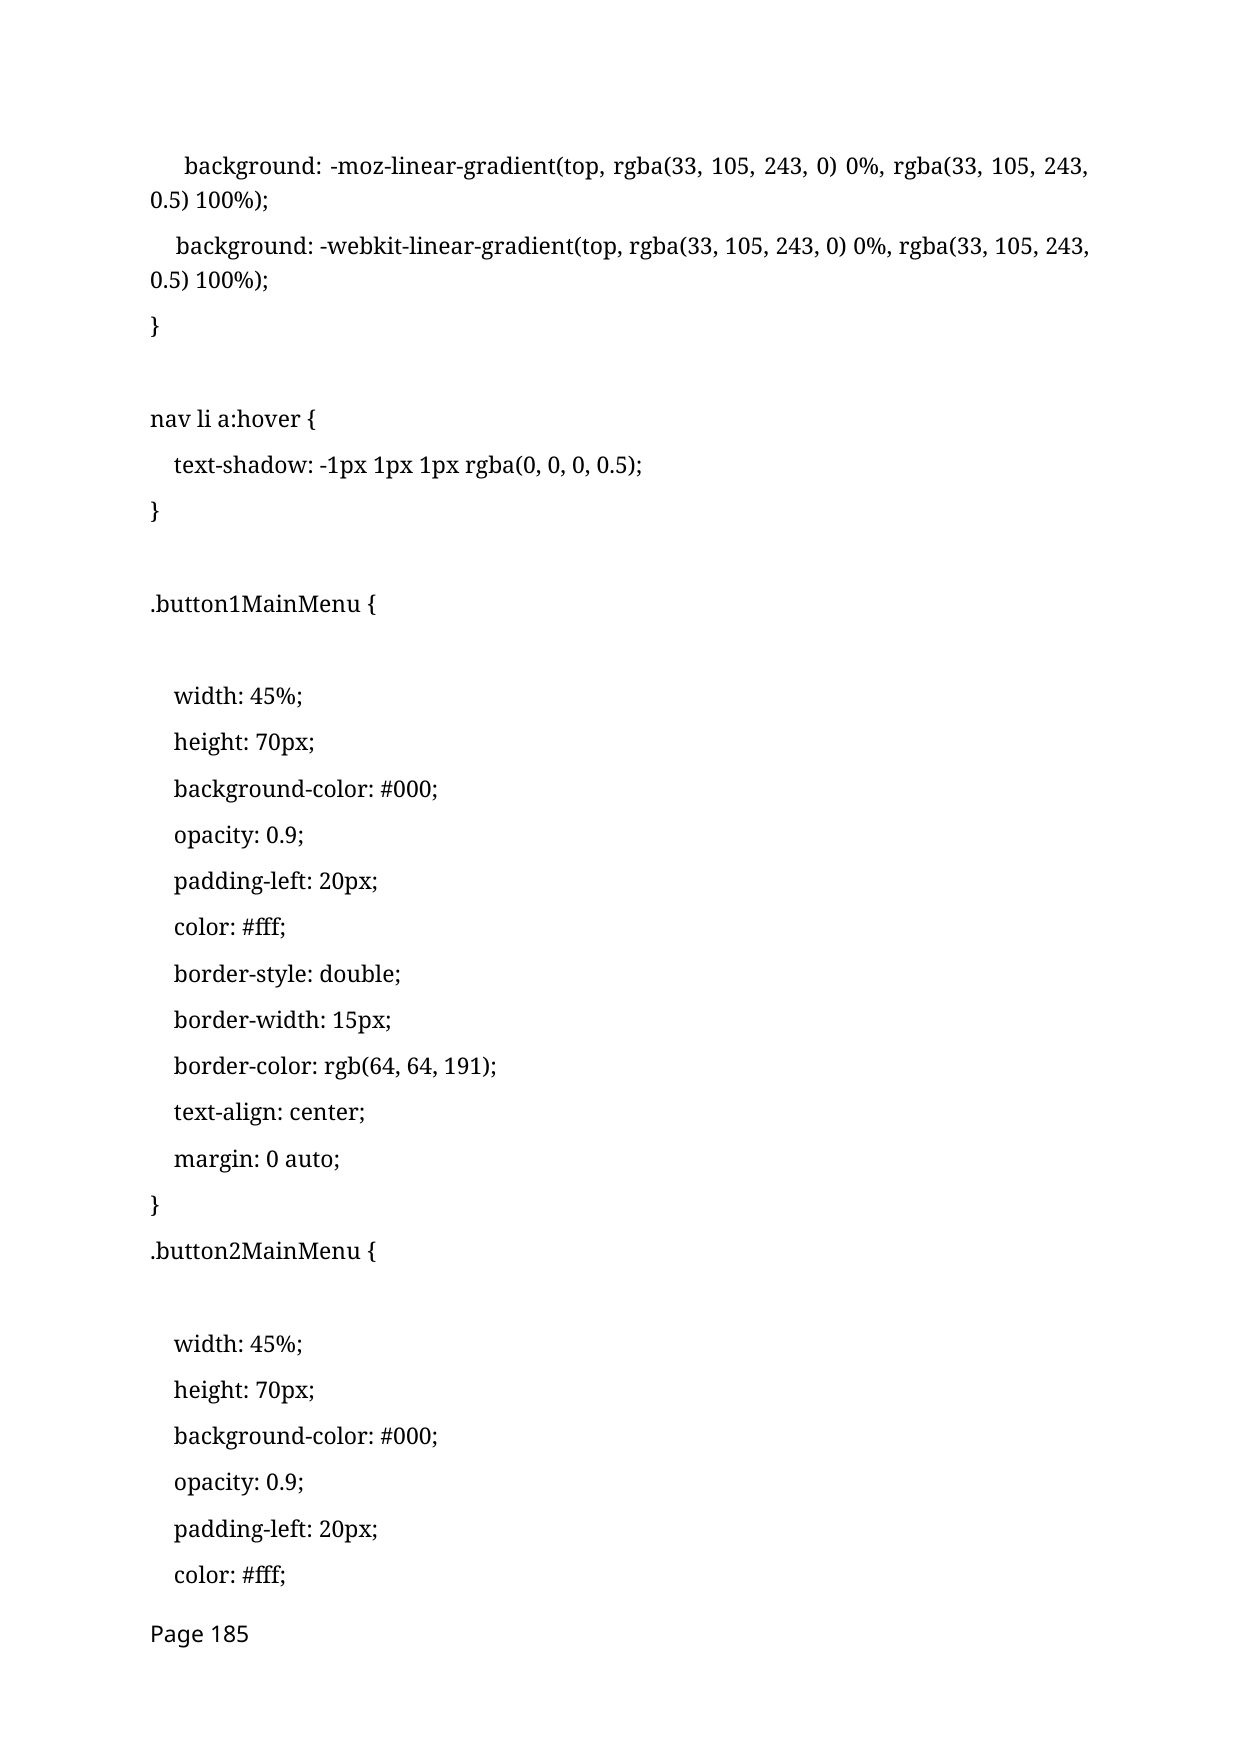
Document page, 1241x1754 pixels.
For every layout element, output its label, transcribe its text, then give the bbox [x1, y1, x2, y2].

text .button2MainMenu { [150, 1235, 1090, 1266]
text color: #fff; [150, 1559, 1090, 1590]
text } [150, 495, 1090, 526]
text background: -webkit-linear-gradient(top, rgba(33, 105, 243, 0) 0%, rgba(33, 105, 243, 0.5) 100%); [150, 230, 1090, 295]
text border-style: double; [150, 957, 1090, 989]
text text-align: center; [150, 1096, 1090, 1127]
text .button1MainMenu { [150, 587, 1090, 619]
text background-color: #000; [150, 1420, 1090, 1451]
text width: 45%; [150, 680, 1090, 711]
text height: 70px; [150, 726, 1090, 757]
text background-color: #000; [150, 772, 1090, 804]
text padding-left: 20px; [150, 1512, 1090, 1544]
text opacity: 0.9; [150, 819, 1090, 850]
text padding-left: 20px; [150, 865, 1090, 896]
text nav li a:hover { [150, 402, 1090, 434]
text color: #fff; [150, 911, 1090, 942]
text width: 45%; [150, 1327, 1090, 1359]
text background: -moz-linear-gradient(top, rgba(33, 105, 243, 0) 0%, rgba(33, 105, 243, 0.5) 100%); [150, 150, 1090, 215]
text border-color: rgb(64, 64, 191); [150, 1050, 1090, 1081]
text } [150, 310, 1090, 341]
text text-shadow: -1px 1px 1px rgba(0, 0, 0, 0.5); [150, 449, 1090, 480]
text height: 70px; [150, 1374, 1090, 1405]
text } [150, 1189, 1090, 1220]
text margin: 0 auto; [150, 1142, 1090, 1174]
text border-width: 15px; [150, 1004, 1090, 1035]
text opacity: 0.9; [150, 1466, 1090, 1497]
